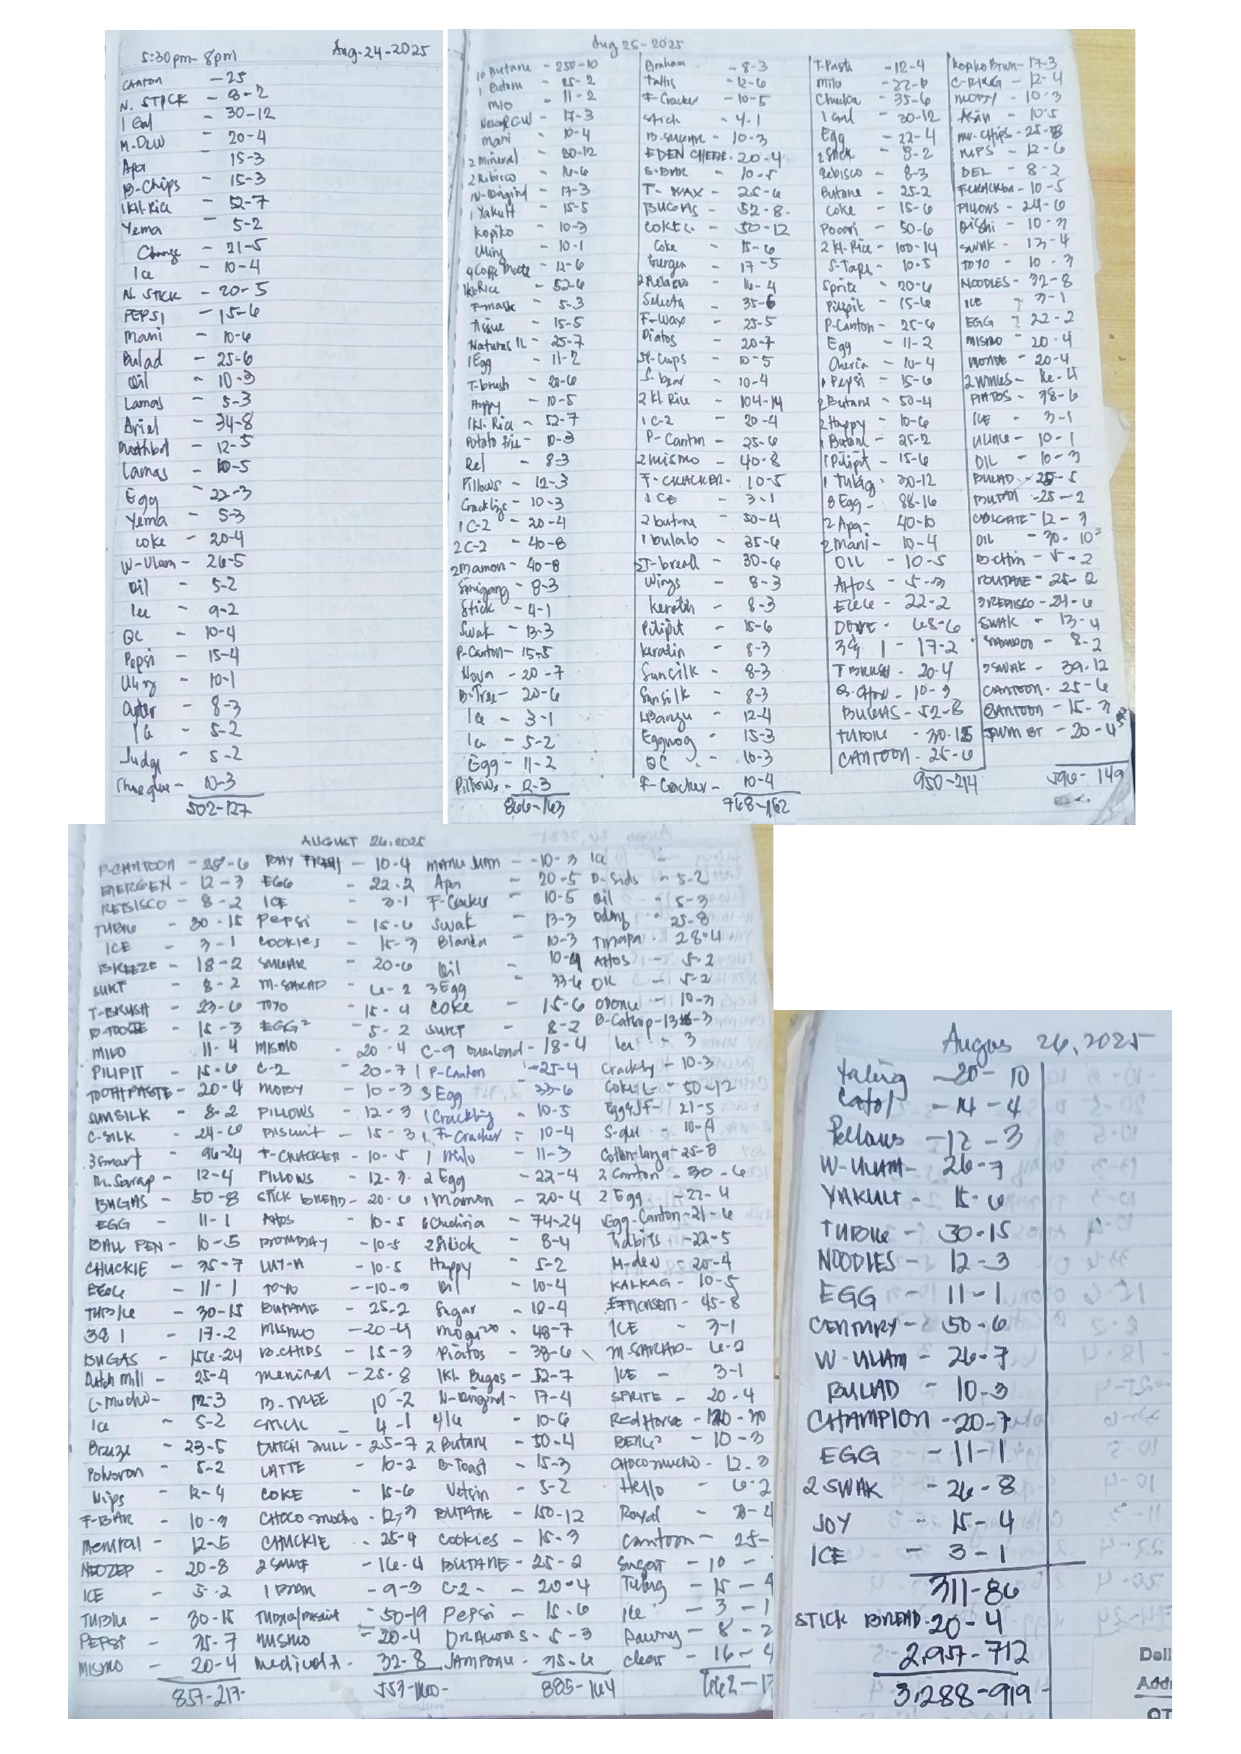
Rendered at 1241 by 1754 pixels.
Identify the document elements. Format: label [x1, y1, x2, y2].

picture [68, 29, 1173, 1719]
